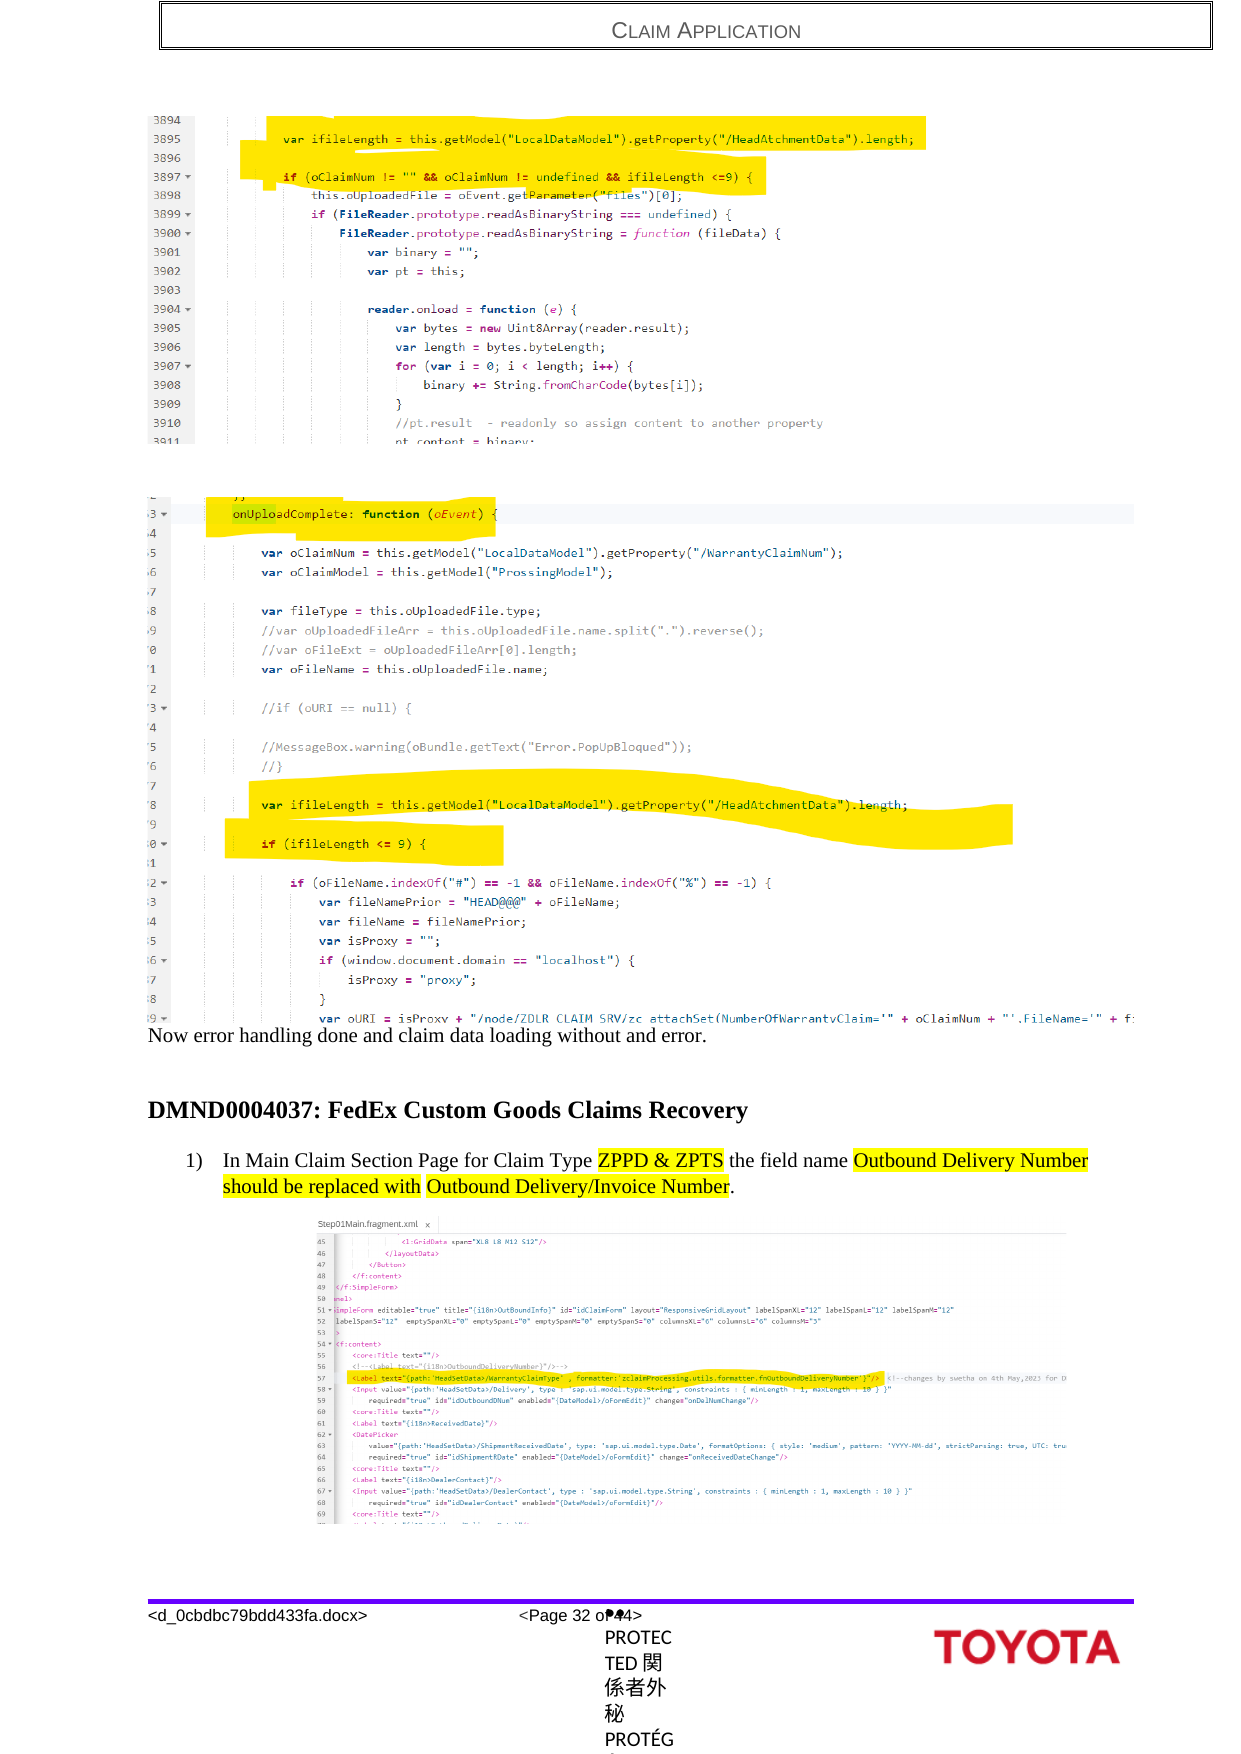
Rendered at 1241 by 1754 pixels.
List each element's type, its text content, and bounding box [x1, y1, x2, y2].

list In Main Claim Section Page for Claim Type ZPPD & ZPTS the field name Outbound Delivery Number should be replaced with Outbound Delivery/Invoice Number. [185, 1148, 1134, 1198]
picture [147, 491, 1134, 1023]
text Now error handling done and claim data loading without and error. [148, 1023, 1134, 1047]
picture [930, 1625, 1127, 1675]
text DMND0004037: FedEx Custom Goods Claims Recovery [148, 1095, 1134, 1124]
picture [147, 108, 1134, 444]
